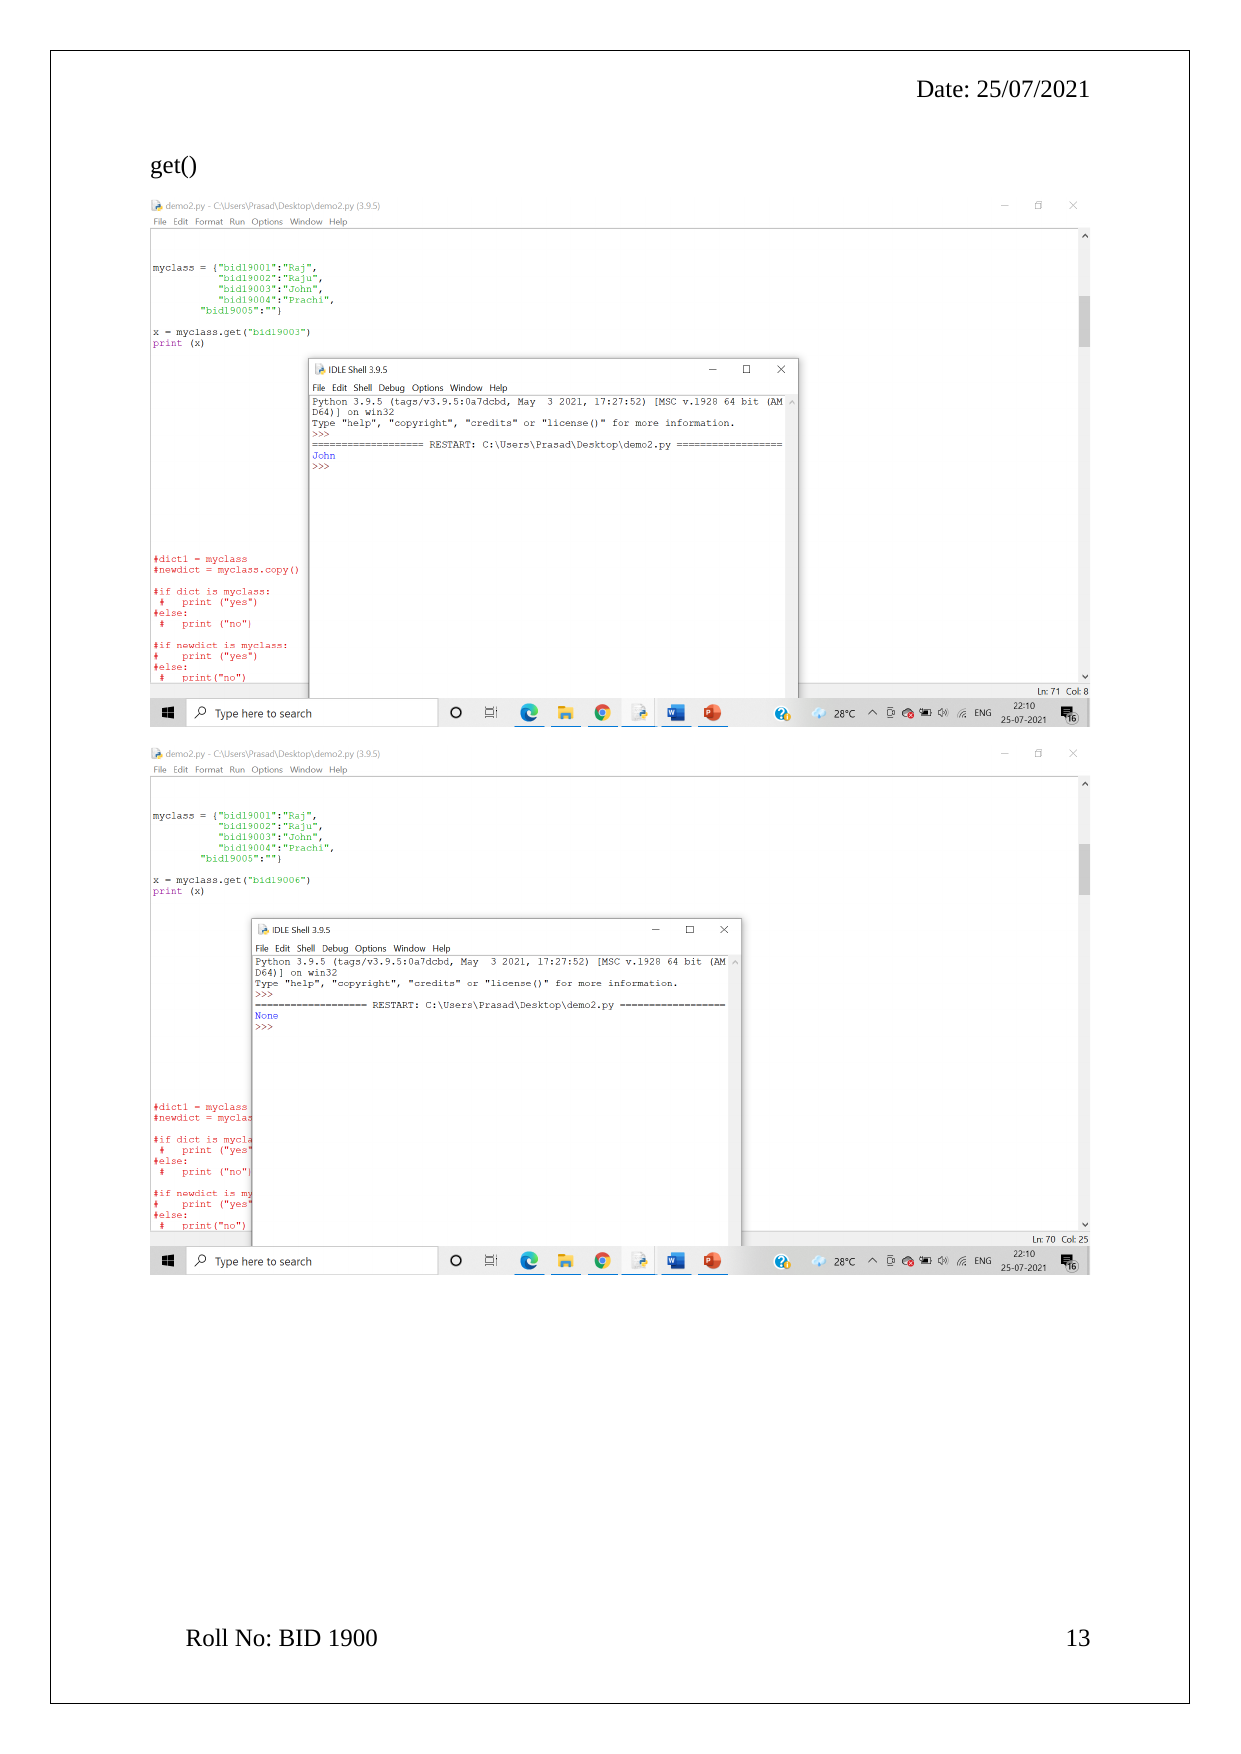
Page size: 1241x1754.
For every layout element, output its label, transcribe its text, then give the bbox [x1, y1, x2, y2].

picture [150, 197, 1091, 727]
text get() [150, 150, 1090, 179]
picture [150, 745, 1091, 1275]
